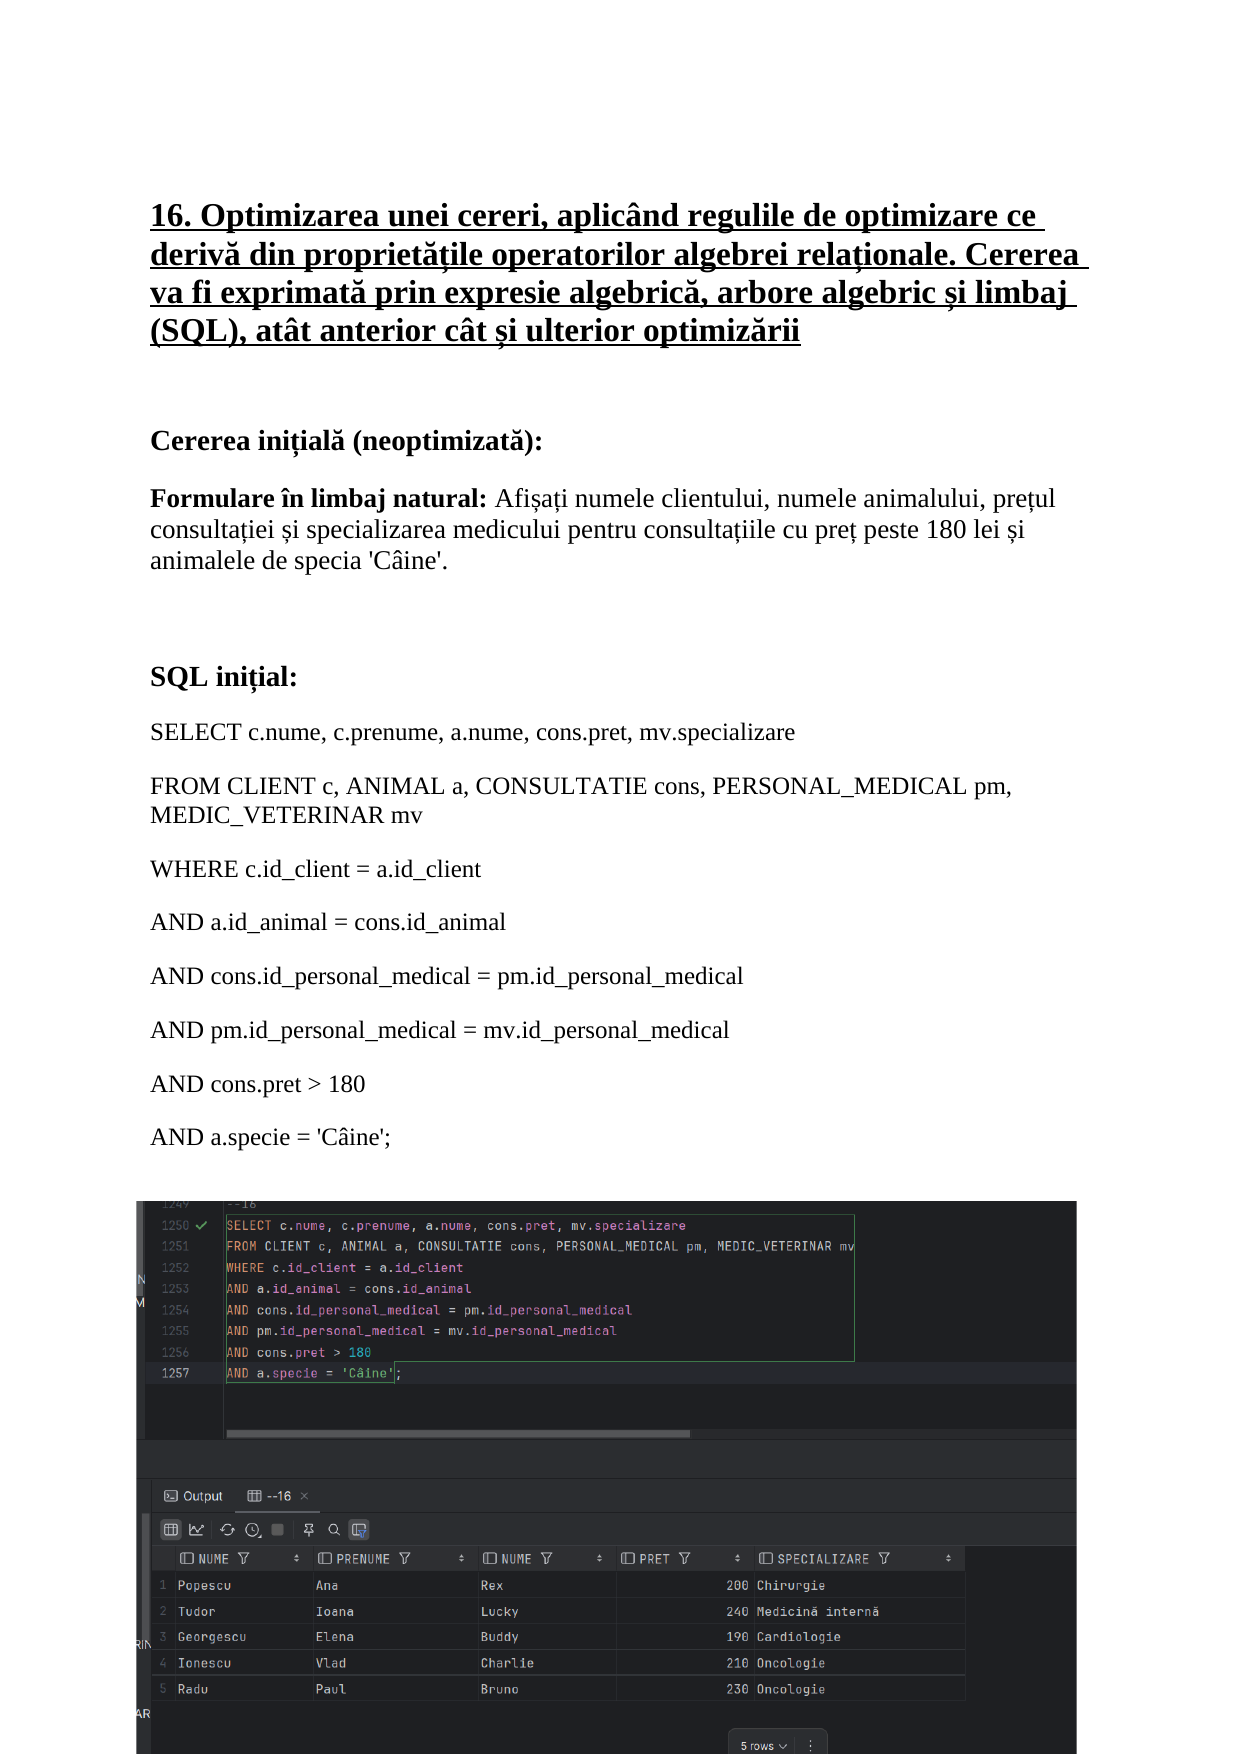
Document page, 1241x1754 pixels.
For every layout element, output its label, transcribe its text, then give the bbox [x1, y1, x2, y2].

text FROM CLIENT c, ANIMAL a, CONSULTATIE cons, PERSONAL_MEDICAL pm, MEDIC_VETERINAR mv [150, 771, 1090, 829]
text AND cons.pret > 180 [150, 1069, 1090, 1097]
text AND a.specie = 'Câine'; [150, 1122, 1090, 1151]
text AND a.id_animal = cons.id_animal [150, 907, 1090, 936]
text WHERE c.id_client = a.id_client [150, 854, 1090, 882]
text Formulare în limbaj natural: Afișați numele clientului, numele animalului, prețul consultației și specializarea medicului pentru consultațiile cu preț peste 180 lei și animalele de specia 'Câine'. [150, 482, 1090, 575]
picture [136, 1201, 1077, 1754]
text SQL inițial: [150, 659, 1090, 692]
text AND pm.id_personal_medical = mv.id_personal_medical [150, 1015, 1090, 1044]
text 16. Optimizarea unei cereri, aplicând regulile de optimizare ce derivă din proprietățile operatorilor algebrei relaționale. Cererea va fi exprimată prin expresie algebrică, arbore algebric și limbaj (SQL), atât anterior cât și ulterior optimizării [150, 195, 1090, 349]
text AND cons.id_personal_medical = pm.id_personal_medical [150, 961, 1090, 990]
text SELECT c.nume, c.prenume, a.nume, cons.pret, mv.specializare [150, 717, 1090, 746]
subtitle Cererea inițială (neoptimizată): [150, 423, 1090, 457]
